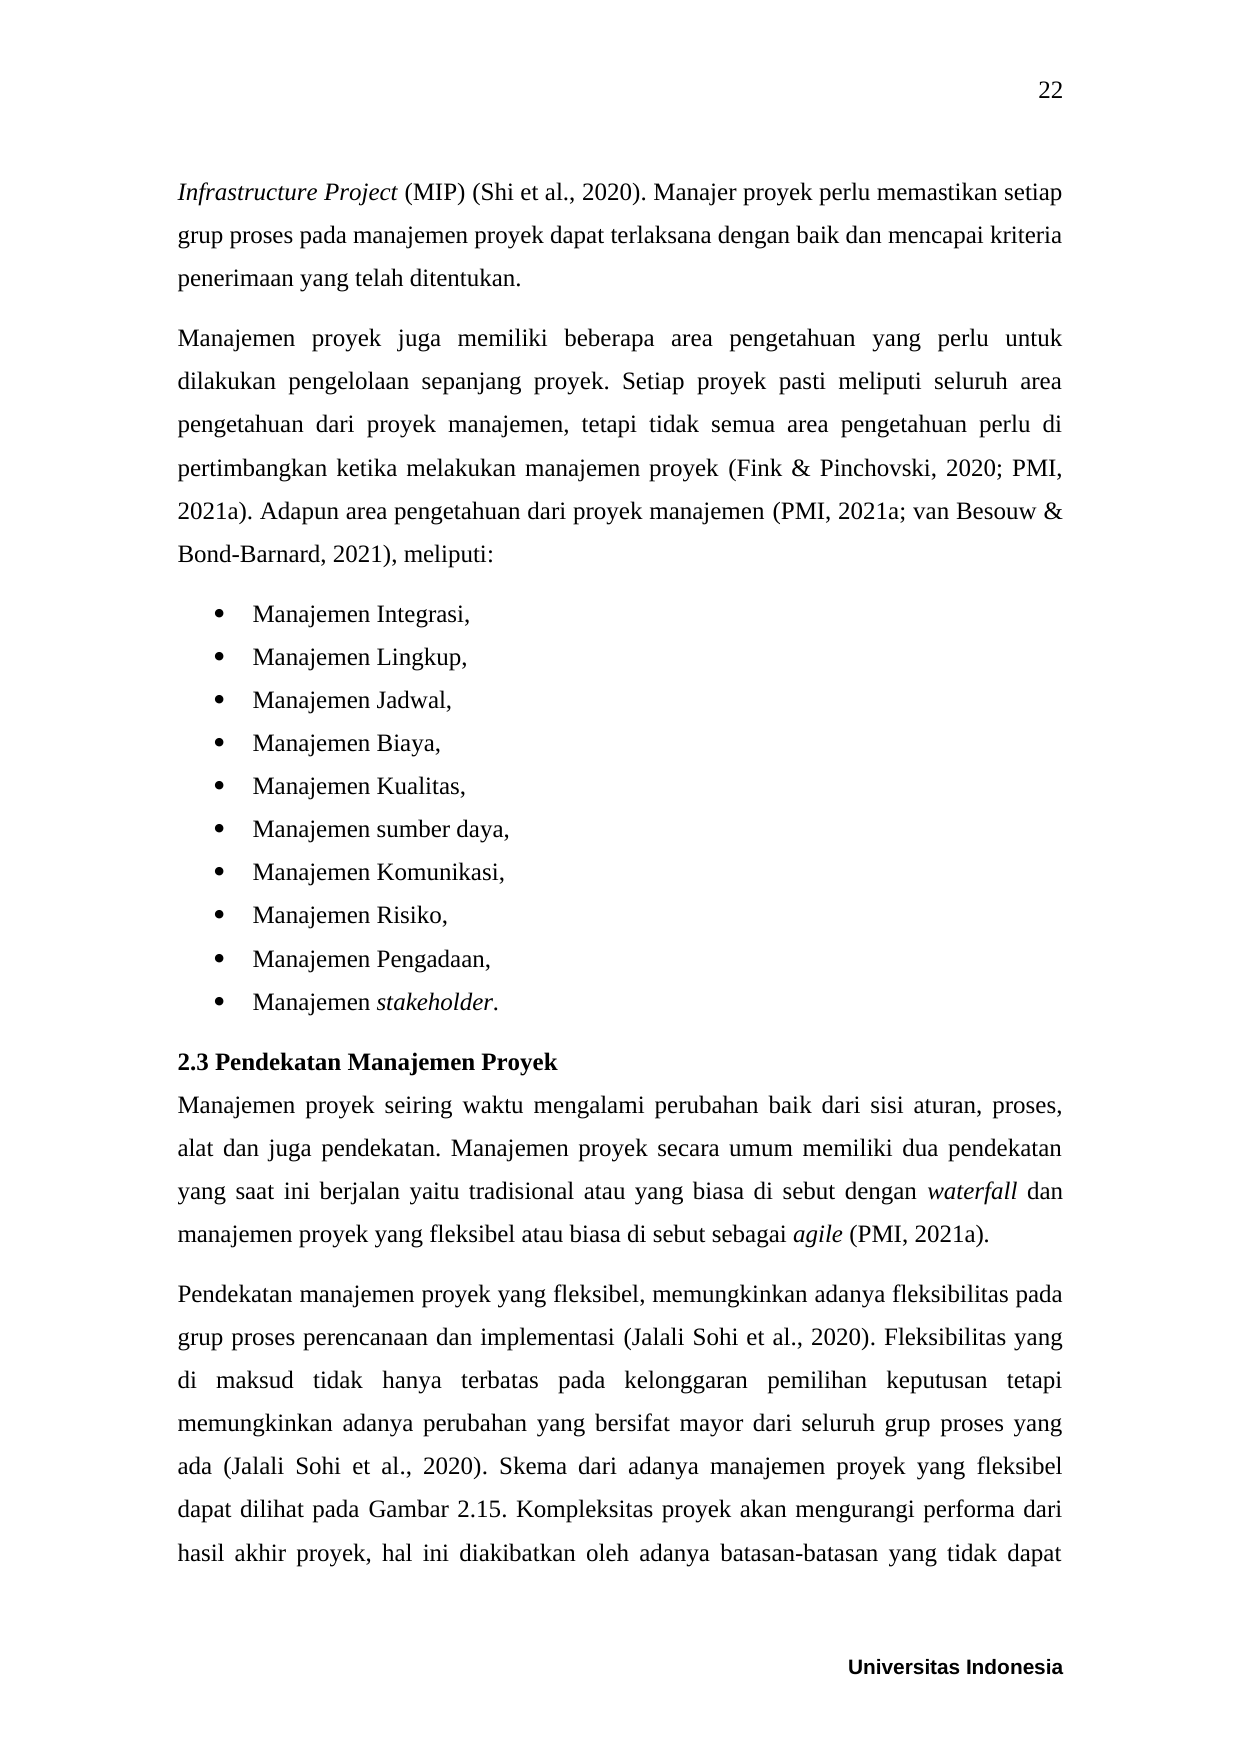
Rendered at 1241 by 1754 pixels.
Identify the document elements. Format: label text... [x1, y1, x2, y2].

text Manajemen proyek juga memiliki beberapa area pengetahuan yang perlu untuk dilakukan pengelolaan sepanjang proyek. Setiap proyek pasti meliputi seluruh area pengetahuan dari proyek manajemen, tetapi tidak semua area pengetahuan perlu di pertimbangkan ketika melakukan manajemen proyek (Fink & Pinchovski, 2020; PMI, 2021a). Adapun area pengetahuan dari proyek manajemen (PMI, 2021a; van Besouw & Bond-Barnard, 2021), meliputi: [177, 323, 1063, 568]
list Manajemen Lingkup, [215, 642, 1063, 671]
list Manajemen Komunikasi, [215, 857, 1063, 886]
list Manajemen Kualitas, [215, 771, 1063, 800]
text Manajemen proyek seiring waktu mengalami perubahan baik dari sisi aturan, proses, alat dan juga pendekatan. Manajemen proyek secara umum memiliki dua pendekatan yang saat ini berjalan yaitu tradisional atau yang biasa di sebut dengan waterfall dan manajemen proyek yang fleksibel atau biasa di sebut sebagai agile (PMI, 2021a). [177, 1090, 1063, 1248]
list Manajemen Jadwal, [215, 685, 1063, 714]
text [177, 1279, 1063, 1566]
list Manajemen Biaya, [215, 728, 1063, 757]
list Manajemen Integrasi, [215, 599, 1063, 627]
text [177, 177, 1063, 292]
list Manajemen sumber daya, [215, 814, 1063, 843]
subtitle Pendekatan Manajemen Proyek [177, 1047, 1063, 1075]
list Manajemen Pengadaan, [215, 944, 1063, 972]
list Manajemen Risiko, [215, 901, 1063, 929]
list Manajemen stakeholder. [215, 987, 1063, 1016]
